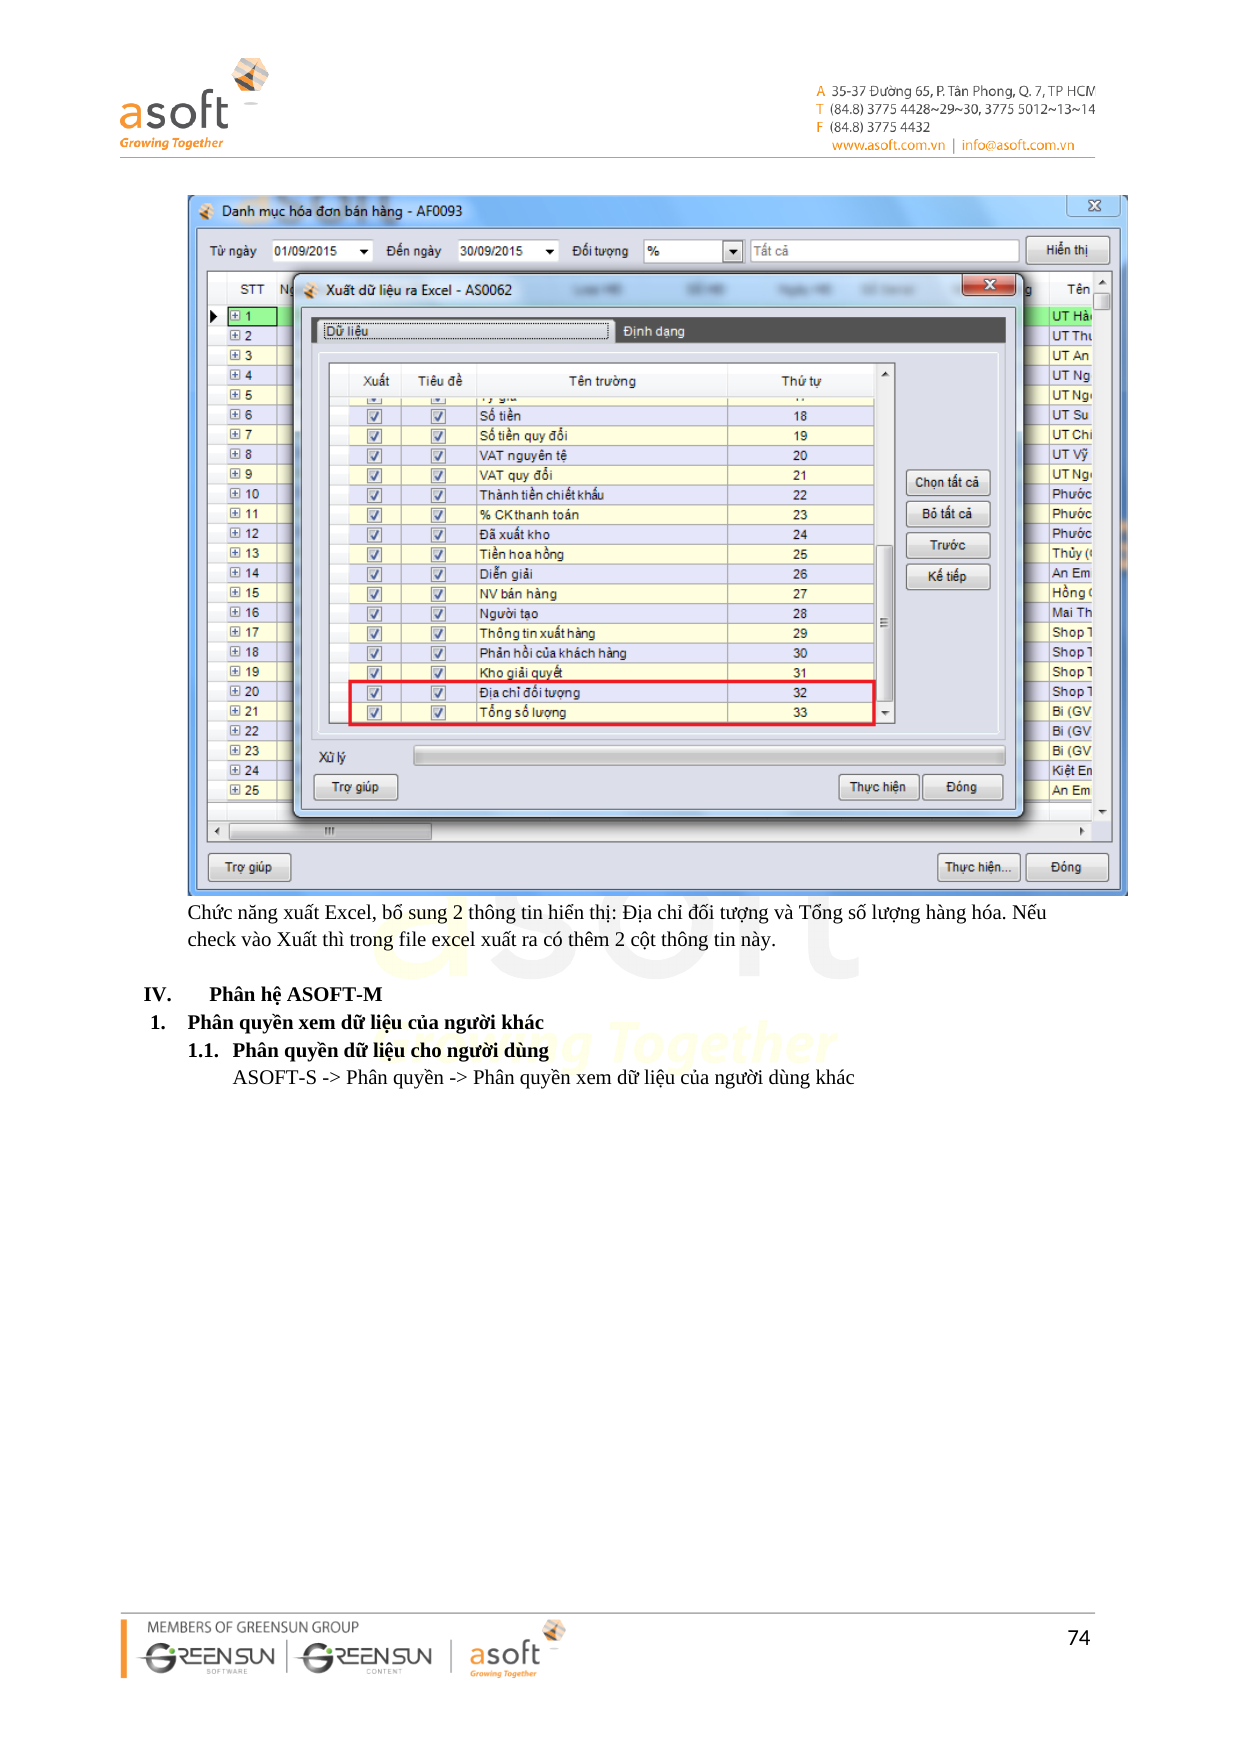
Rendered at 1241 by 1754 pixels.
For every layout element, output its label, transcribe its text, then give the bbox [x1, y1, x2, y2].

picture [120, 1612, 1096, 1679]
picture [187, 195, 1128, 896]
picture [120, 58, 1096, 158]
list Phân quyền xem dữ liệu của người khác [150, 1010, 1090, 1034]
list ASOFT-S -> Phân quyền -> Phân quyền xem dữ liệu của người dùng khác [232, 1065, 1090, 1089]
list Chức năng xuất Excel, bổ sung 2 thông tin hiển thị: Địa chỉ đối tượng và Tổng số lượng hàng hóa. Nếu check vào Xuất thì trong file excel xuất ra có thêm 2 cột thông tin này. [187, 899, 1090, 951]
list Phân quyền dữ liệu cho người dùng [187, 1038, 1090, 1062]
list Phân hệ ASOFT-M [172, 982, 1090, 1006]
